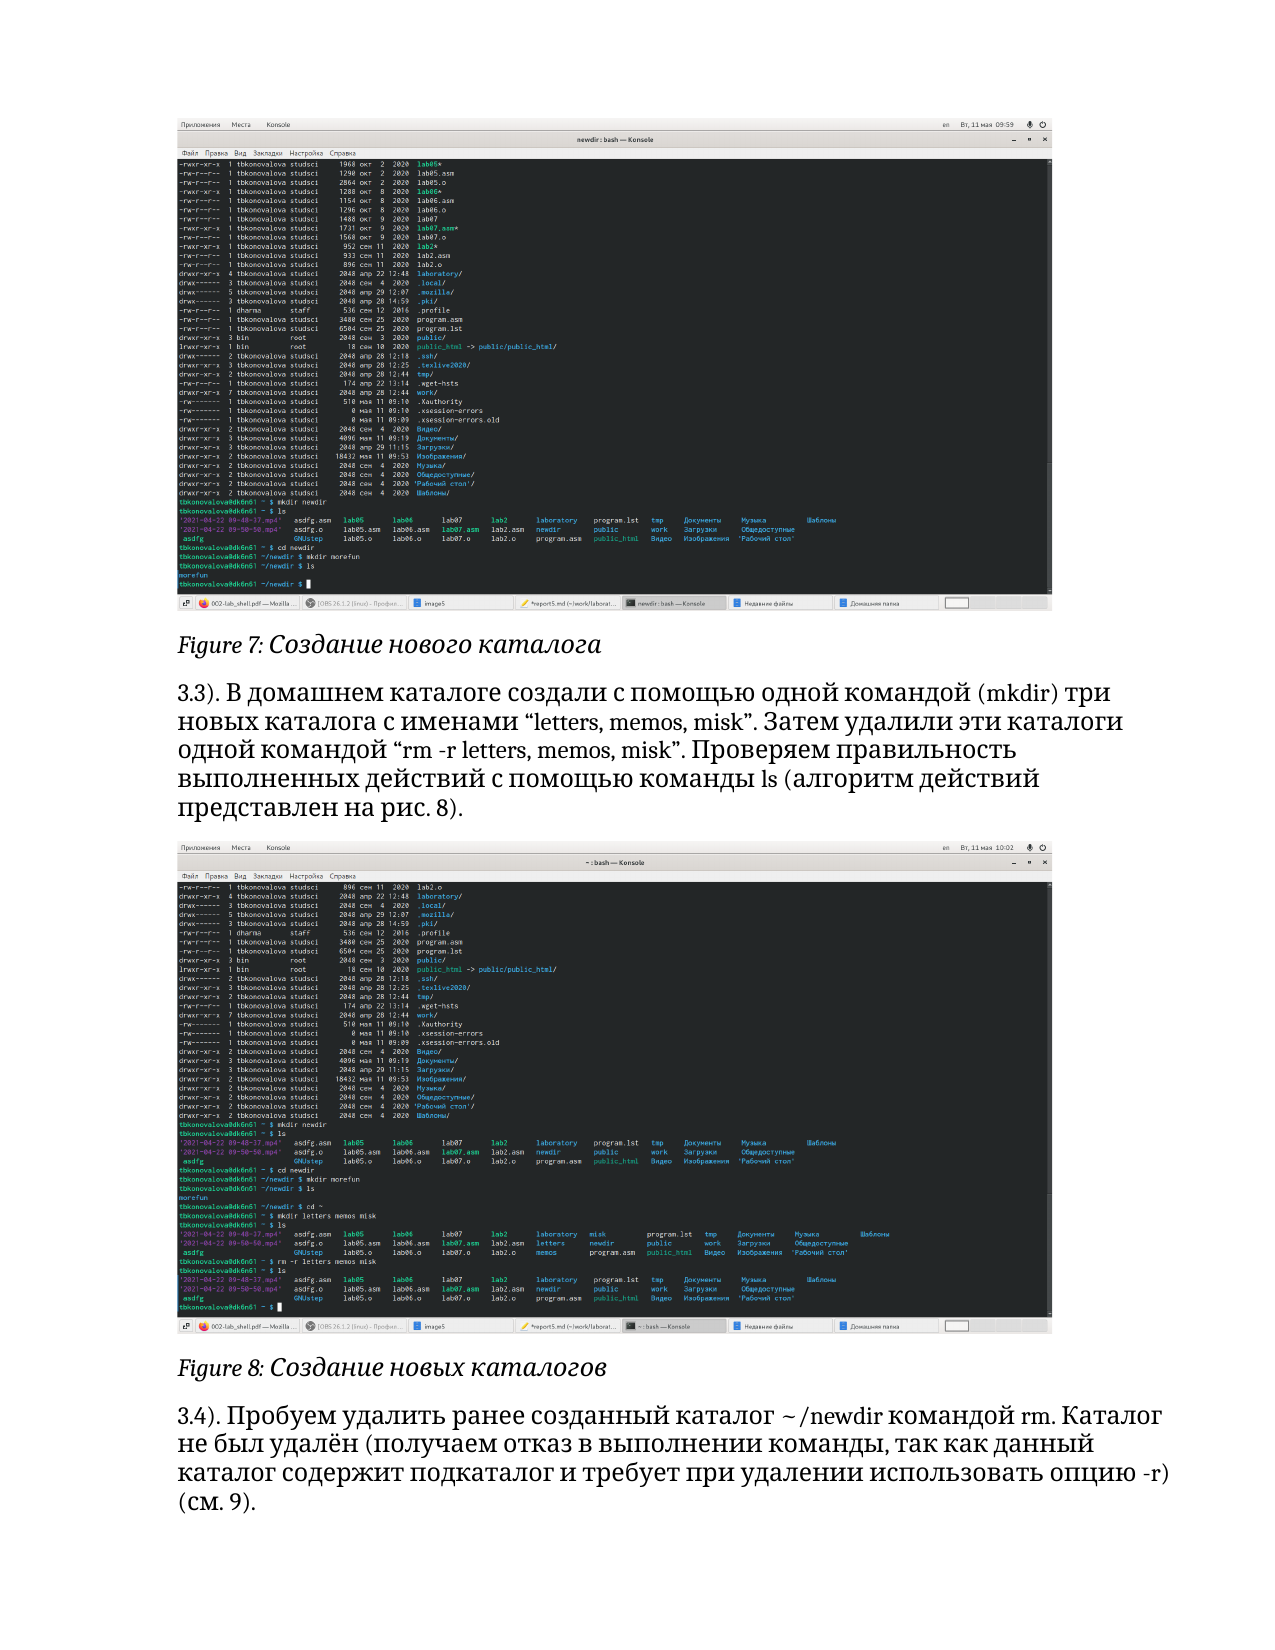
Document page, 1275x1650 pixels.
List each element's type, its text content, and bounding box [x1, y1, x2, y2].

text 3.4). Пробуем удалить ранее созданный каталог ~/newdir командой rm. Каталог не был удалён (получаем отказ в выполнении команды, так как данный каталог содержит подкаталог и требует при удалении использовать опцию -r) (см. 9). [177, 1402, 1186, 1517]
text Figure 7: Создание нового каталога [177, 631, 1186, 660]
text 3.3). В домашнем каталоге создали с помощью одной командой (mkdir) три новых каталога с именами “letters, memos, misk”. Затем удалили эти каталоги одной командой “rm -r letters, memos, misk”. Проверяем правильность выполненных действий с помощью команды ls (алгоритм действий представлен на рис. 8). [177, 679, 1186, 822]
picture [177, 118, 1053, 611]
text Figure 8: Создание новых каталогов [177, 1354, 1186, 1383]
picture [177, 841, 1053, 1334]
